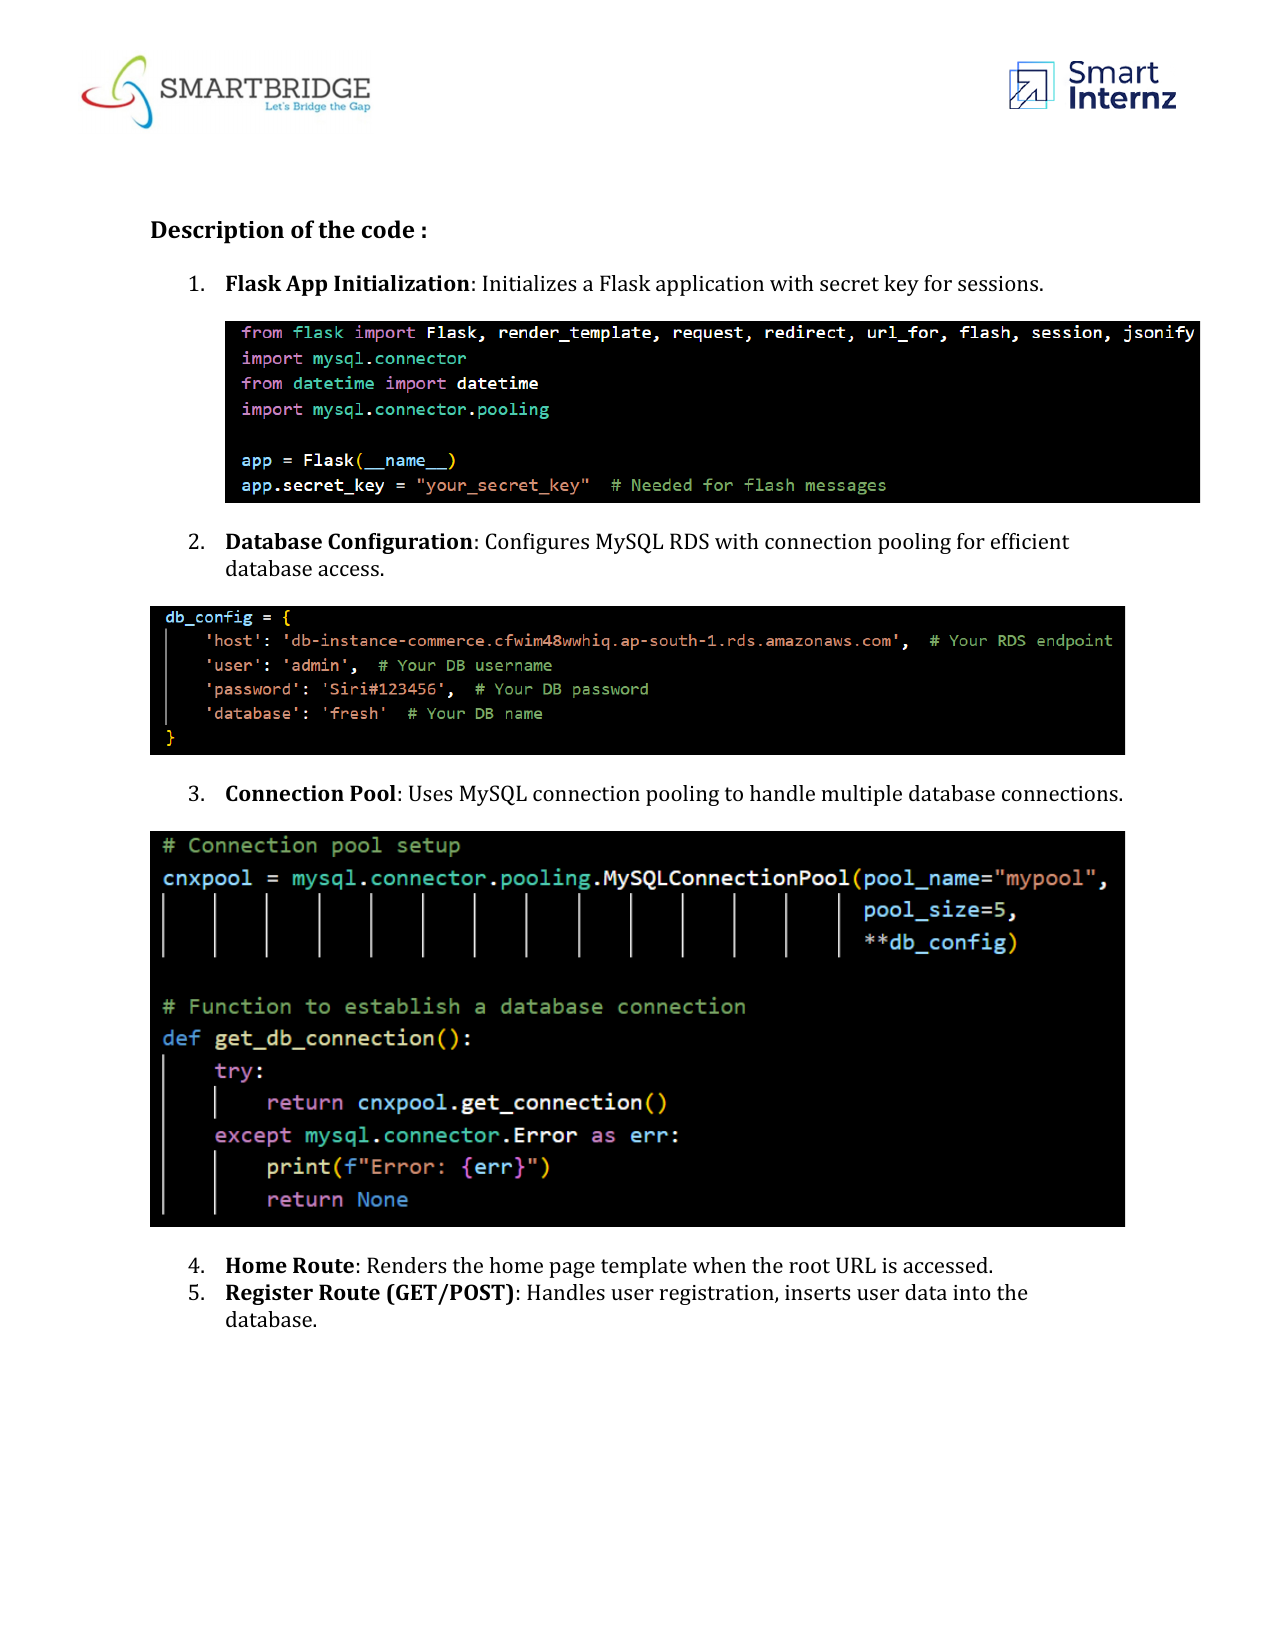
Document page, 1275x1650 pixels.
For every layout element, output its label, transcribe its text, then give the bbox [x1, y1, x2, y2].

picture [1004, 61, 1181, 109]
picture [225, 321, 1200, 503]
list Home Route: Renders the home page template when the root URL is accessed. [187, 1252, 1125, 1279]
picture [150, 831, 1125, 1227]
picture [150, 606, 1125, 755]
list Connection Pool: Uses MySQL connection pooling to handle multiple database connections. [187, 779, 1125, 806]
picture [78, 50, 375, 134]
text Description of the code : [150, 215, 1125, 244]
list Database Configuration: Configures MySQL RDS with connection pooling for efficient database access. [187, 527, 1125, 581]
list Register Route (GET/POST): Handles user registration, inserts user data into the database. [187, 1279, 1125, 1332]
list Flask App Initialization: Initializes a Flask application with secret key for sessions. [187, 269, 1125, 296]
